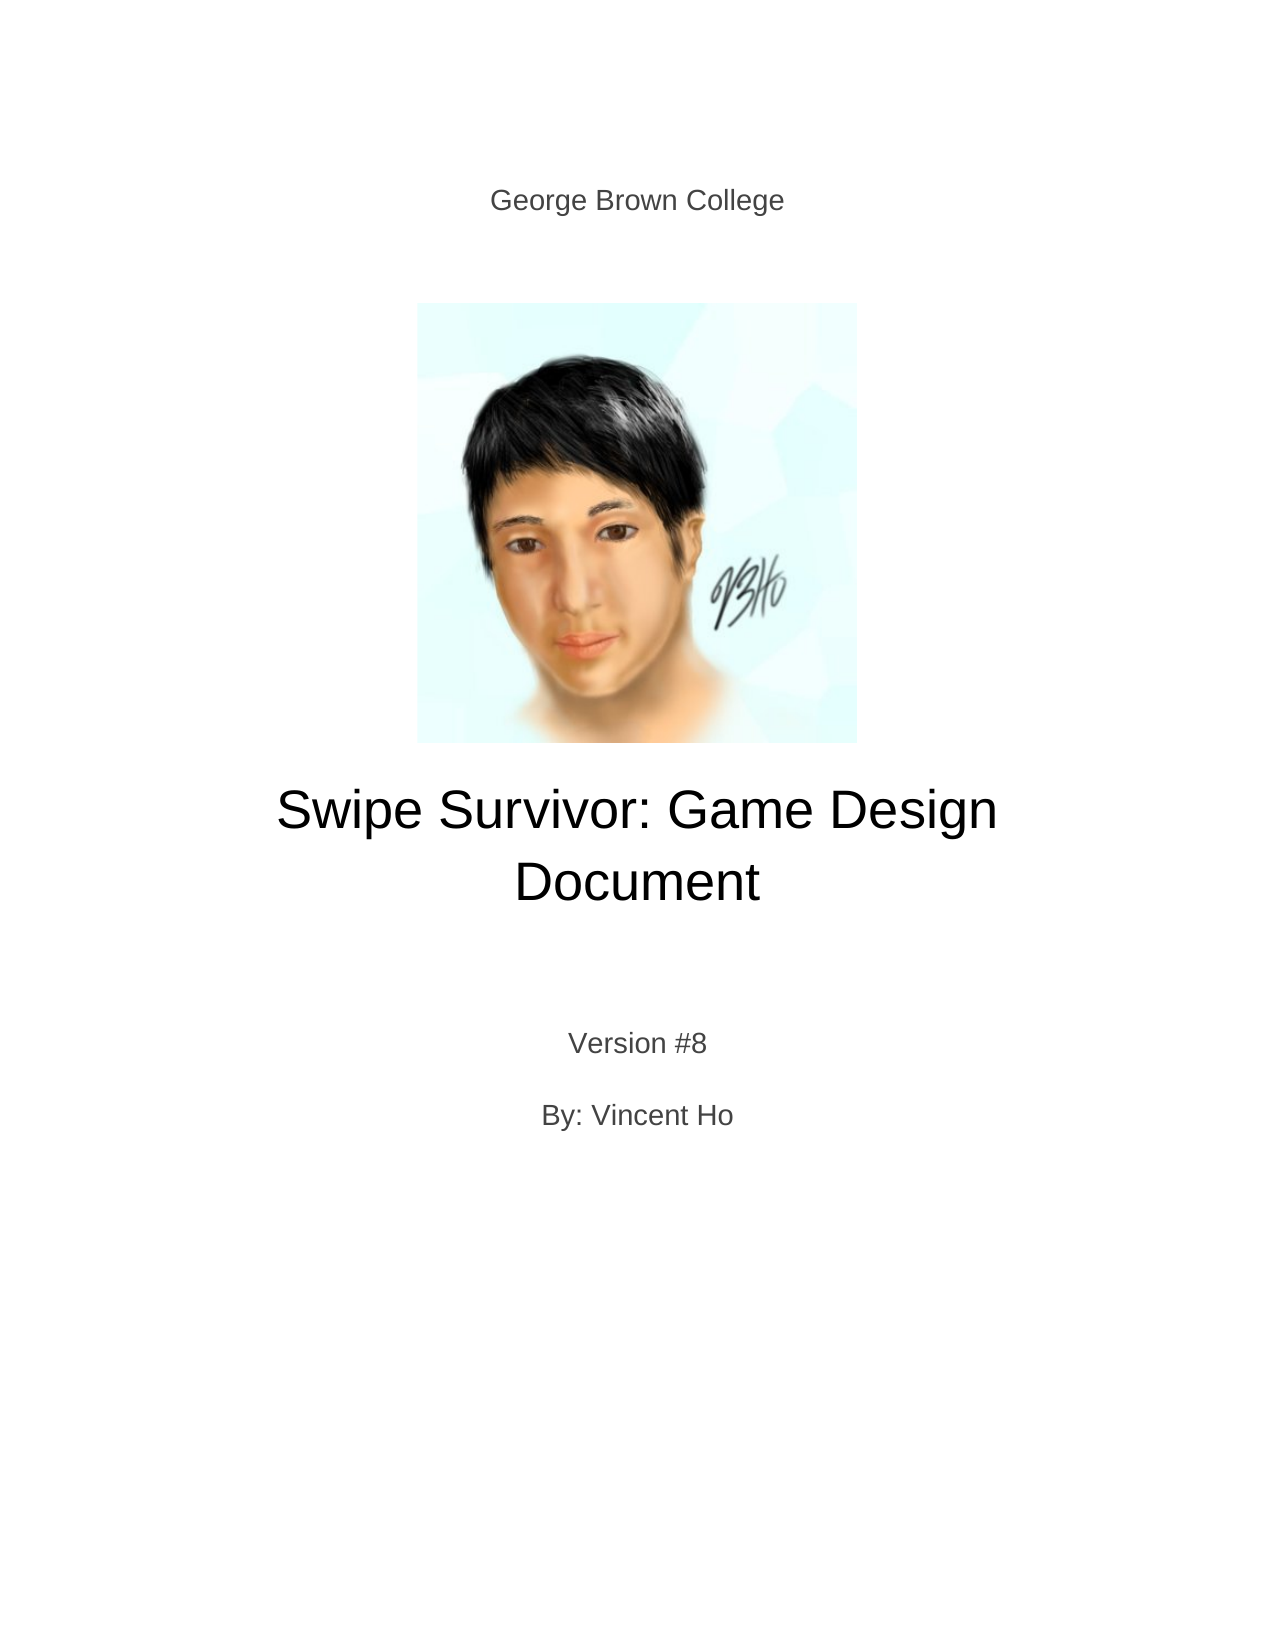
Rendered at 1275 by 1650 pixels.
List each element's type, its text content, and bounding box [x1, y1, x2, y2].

subtitle George Brown College [150, 183, 1125, 217]
picture [417, 303, 857, 743]
subtitle Version #8 [150, 1026, 1125, 1060]
subtitle By: Vincent Ho [150, 1098, 1125, 1170]
title Swipe Survivor: Game Design Document [150, 778, 1125, 912]
